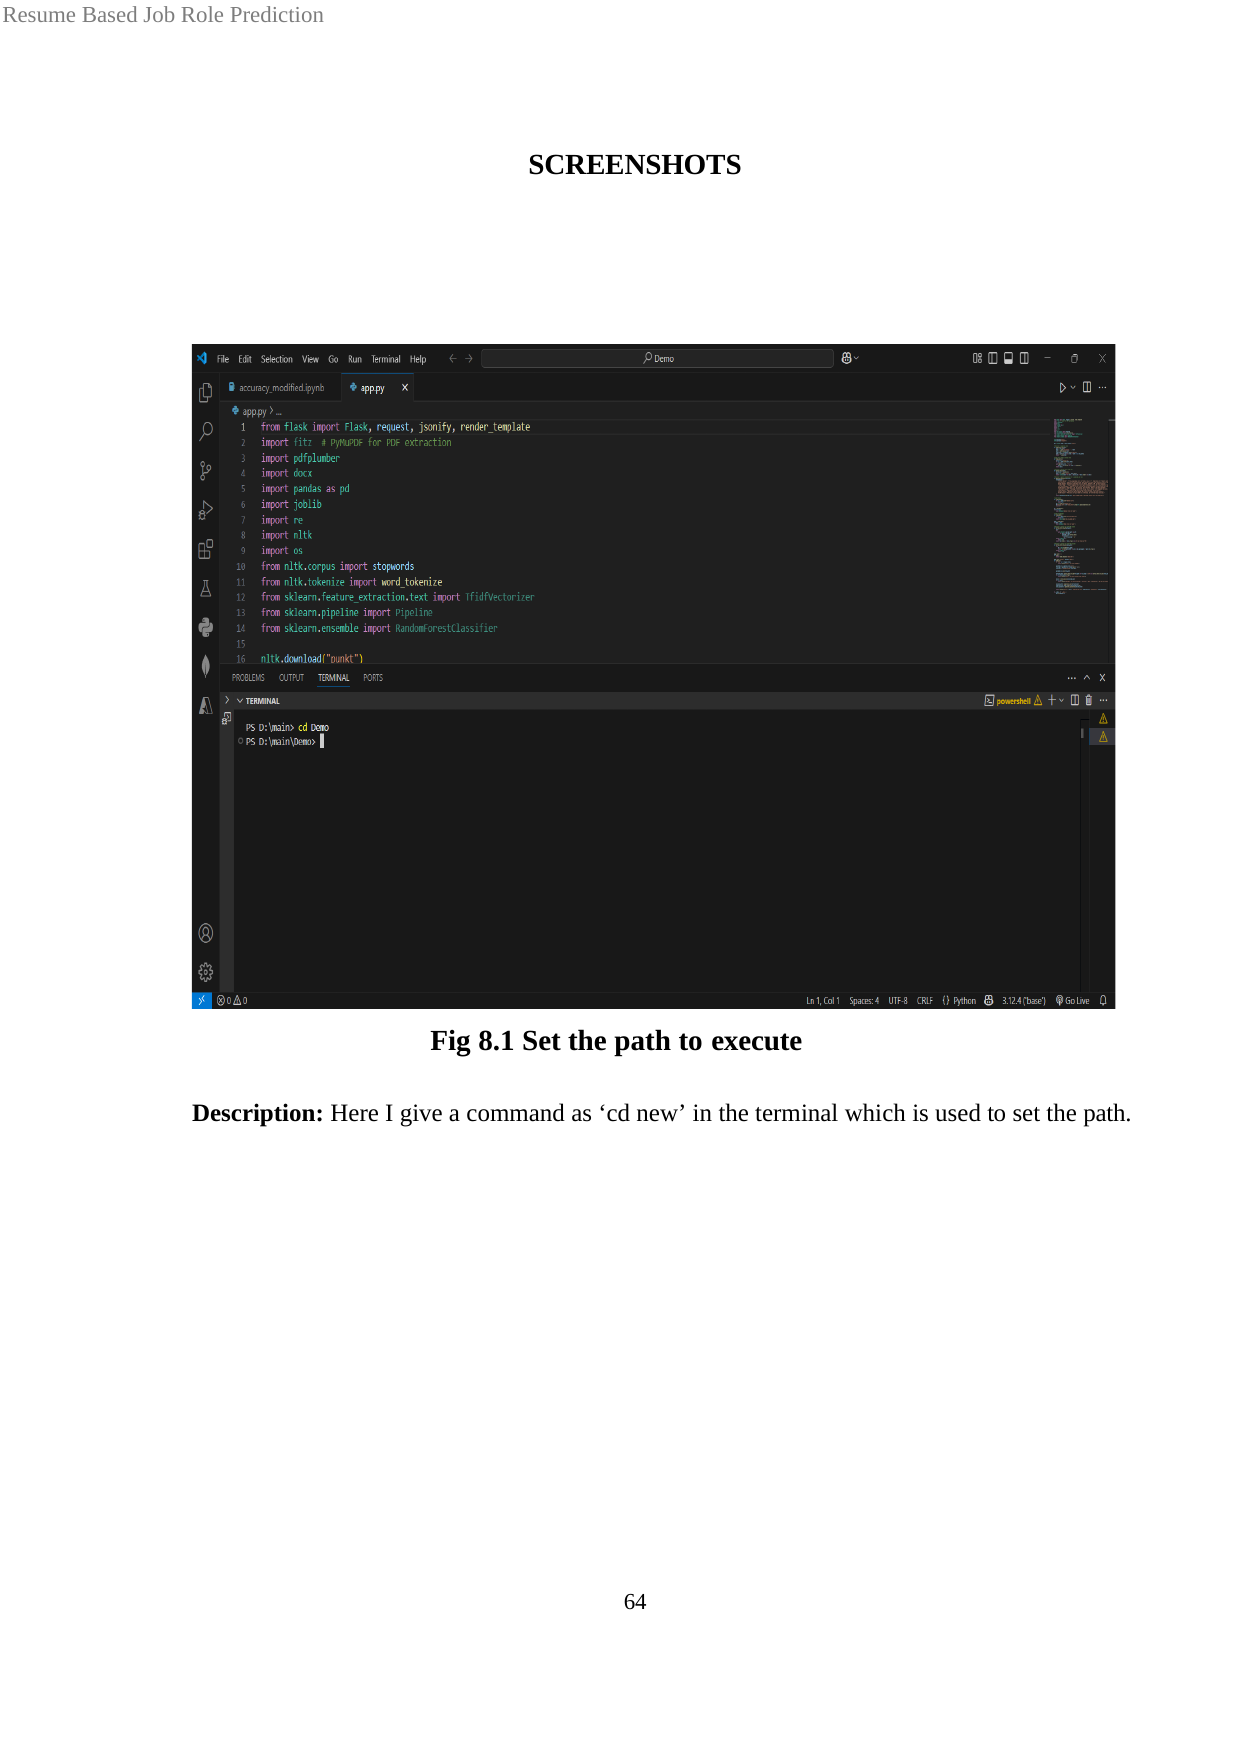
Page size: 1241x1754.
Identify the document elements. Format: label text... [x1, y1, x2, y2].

text Fig 8.1 Set the path to execute [430, 1023, 1137, 1056]
text Description: Here I give a command as ‘cd new’ in the terminal which is used to set the path. [192, 1098, 1137, 1127]
subtitle SCREENSHOTS [133, 147, 1137, 180]
picture [191, 344, 1116, 1009]
